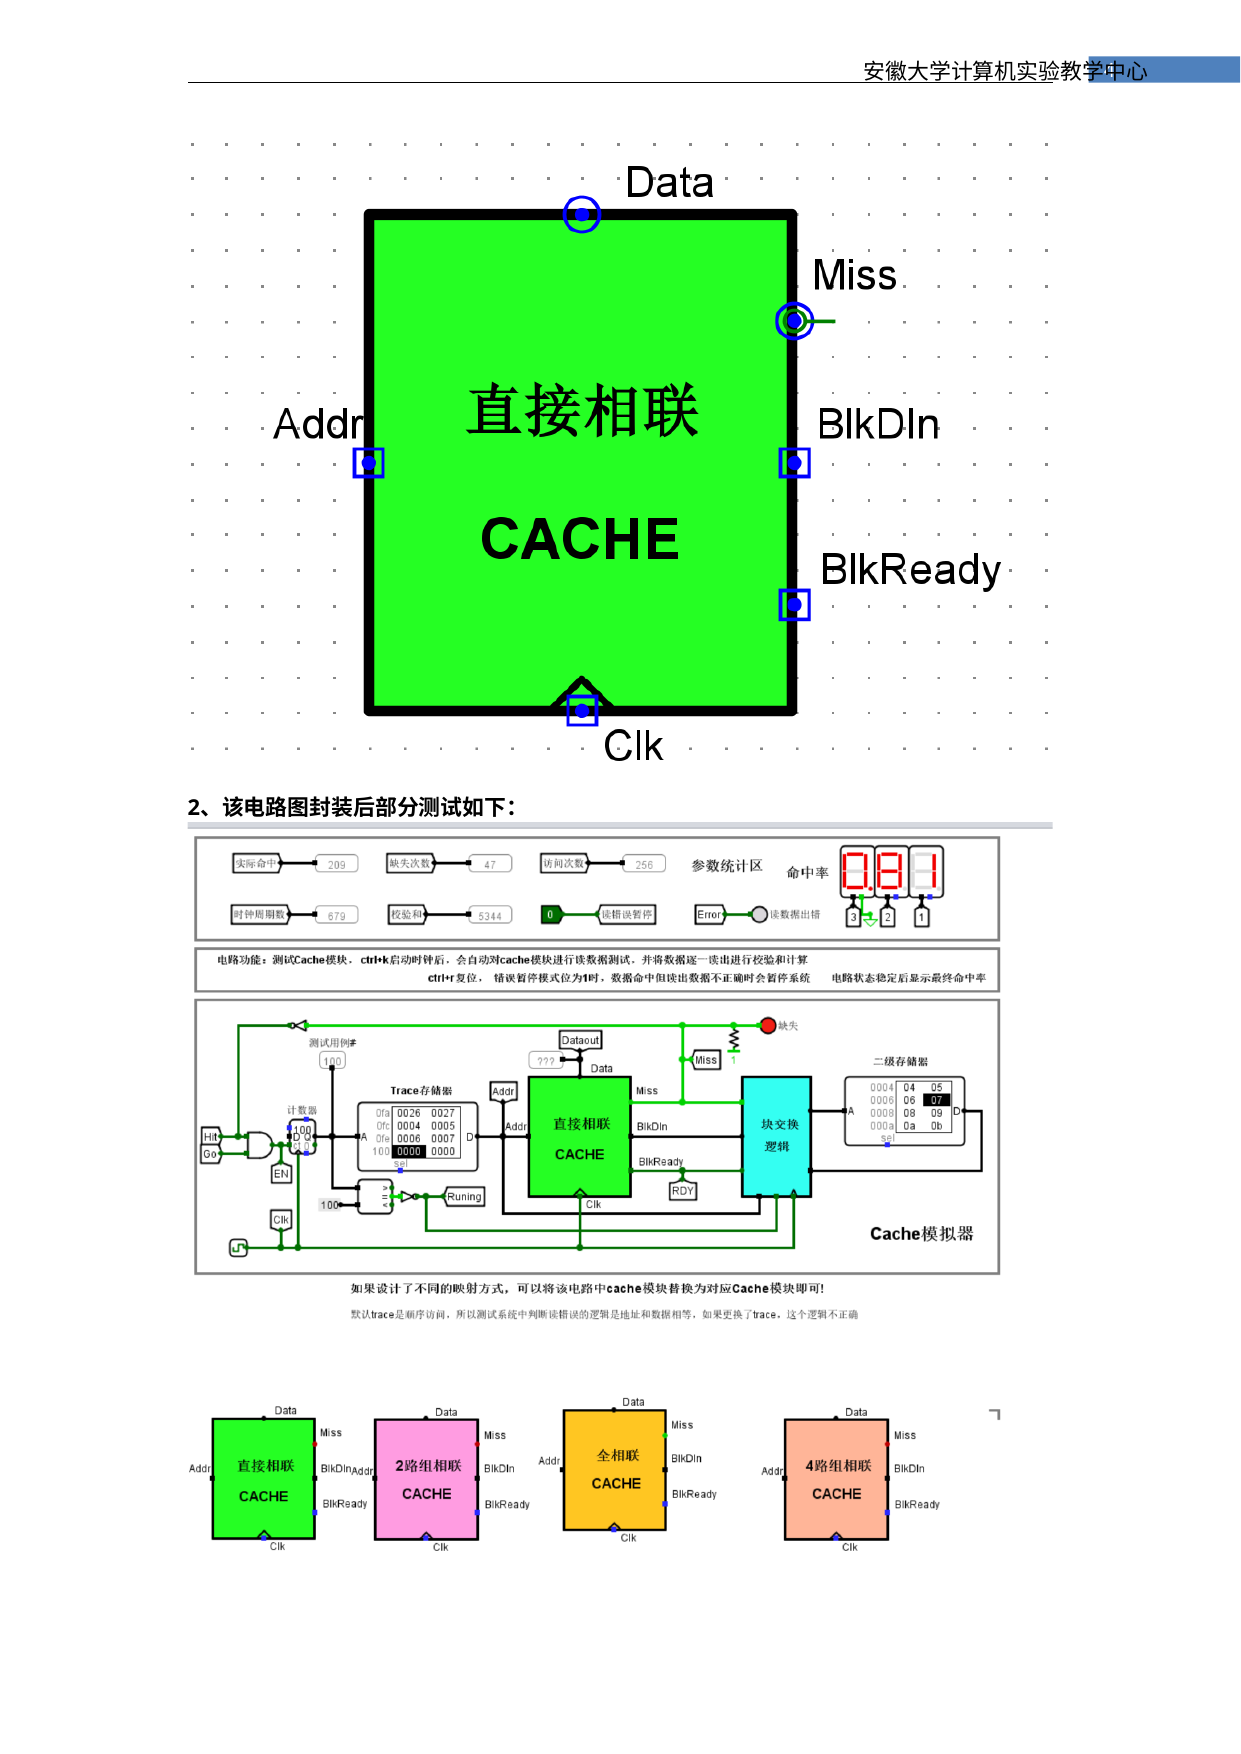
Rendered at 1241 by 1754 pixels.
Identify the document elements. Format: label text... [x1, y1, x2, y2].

text 2、该电路图封装后部分测试如下： [187, 790, 1053, 822]
picture [187, 822, 1053, 1580]
picture [187, 140, 1053, 782]
